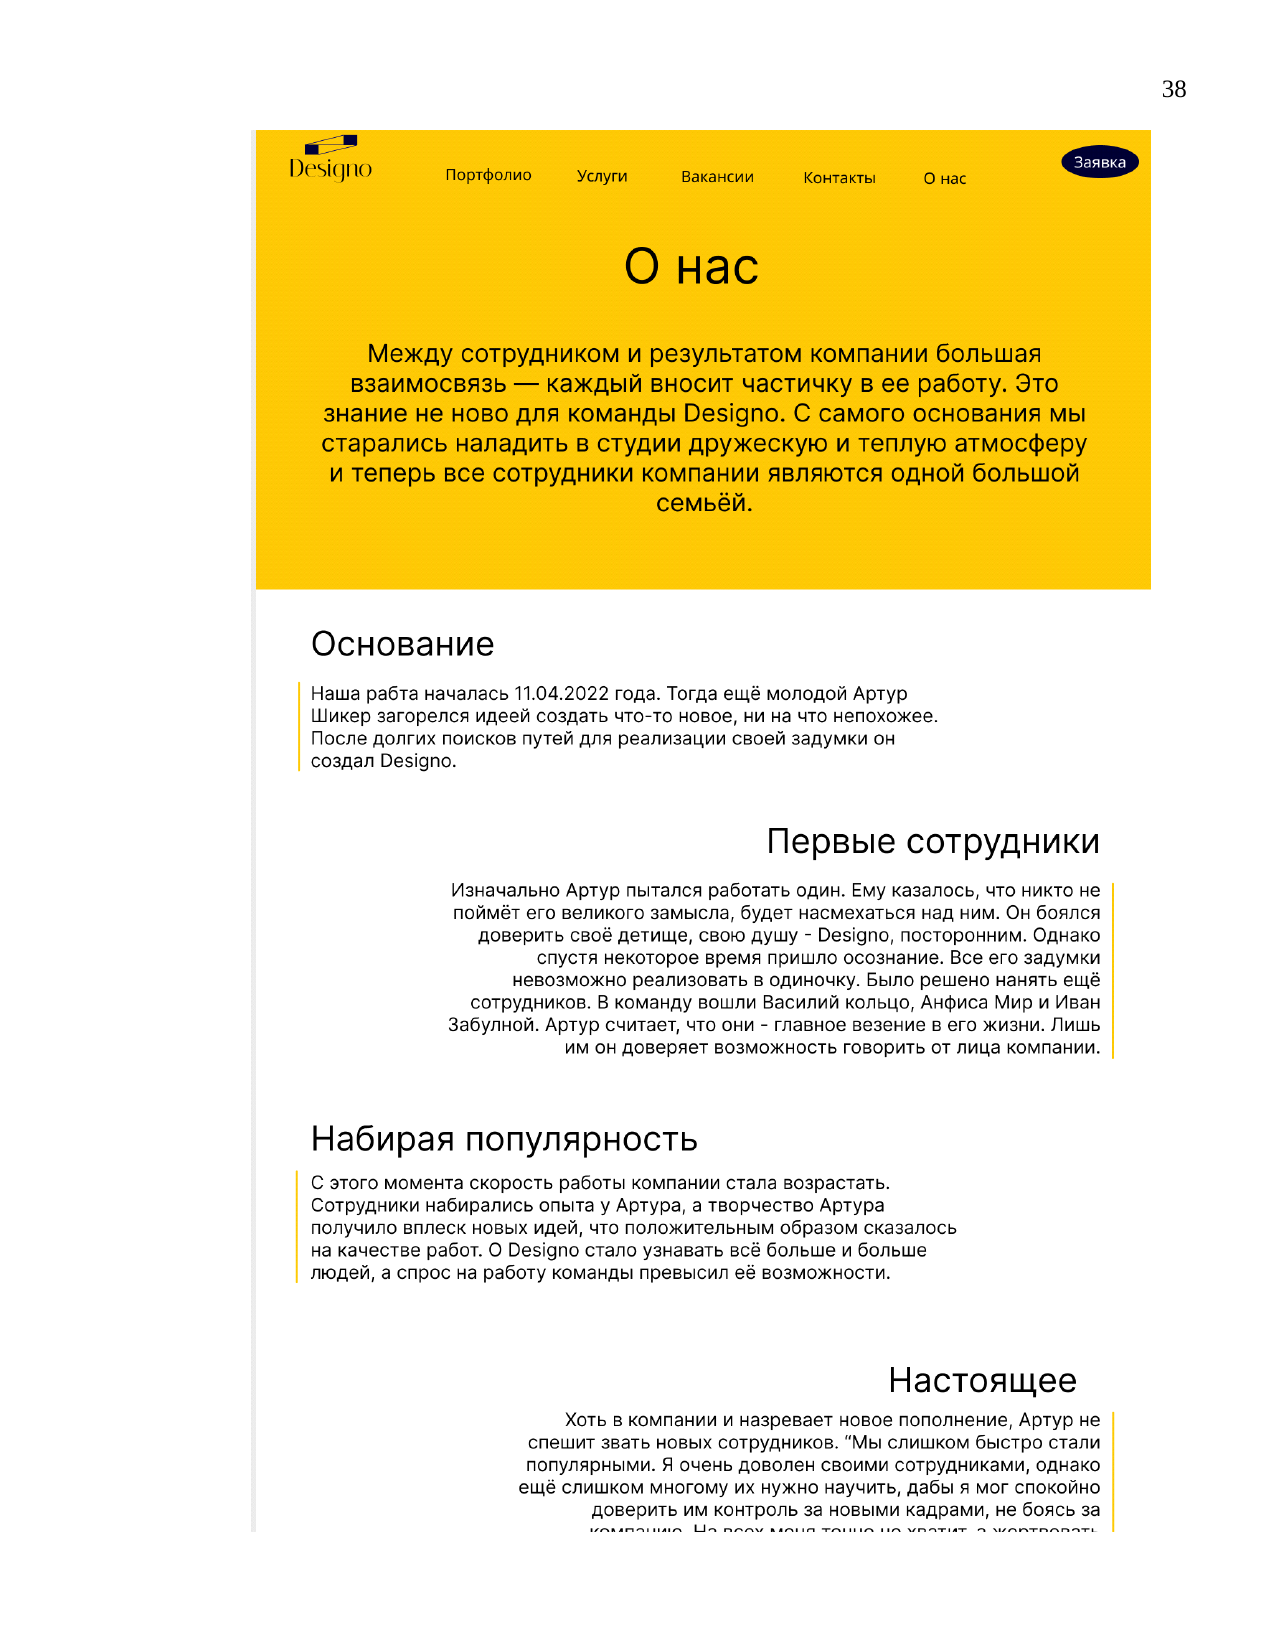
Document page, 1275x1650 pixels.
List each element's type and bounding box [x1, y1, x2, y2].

picture [251, 130, 1151, 1532]
